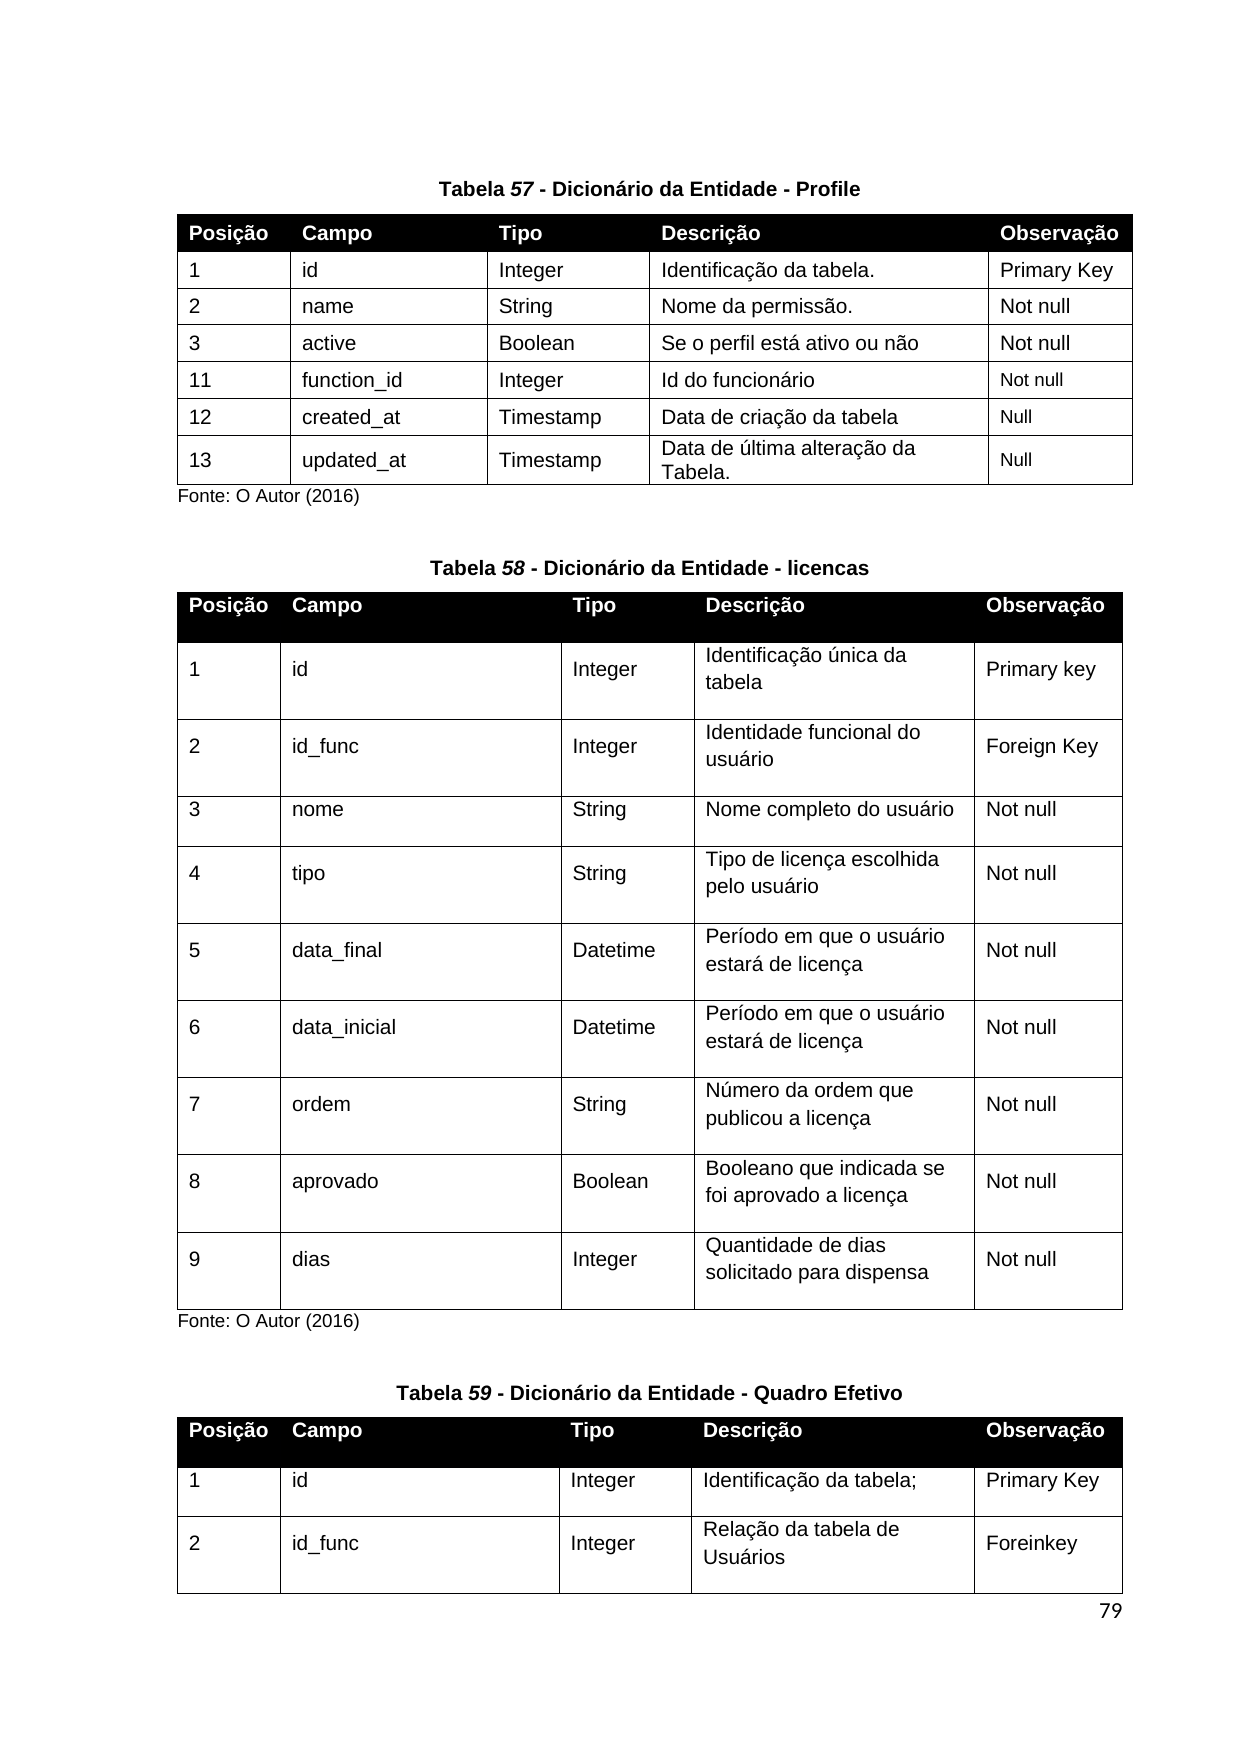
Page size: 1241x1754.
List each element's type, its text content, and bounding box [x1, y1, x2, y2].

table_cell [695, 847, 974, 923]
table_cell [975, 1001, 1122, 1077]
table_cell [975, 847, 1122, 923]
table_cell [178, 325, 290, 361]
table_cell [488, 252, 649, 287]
text Tabela 58 - Dicionário da Entidade - licencas [177, 555, 1122, 579]
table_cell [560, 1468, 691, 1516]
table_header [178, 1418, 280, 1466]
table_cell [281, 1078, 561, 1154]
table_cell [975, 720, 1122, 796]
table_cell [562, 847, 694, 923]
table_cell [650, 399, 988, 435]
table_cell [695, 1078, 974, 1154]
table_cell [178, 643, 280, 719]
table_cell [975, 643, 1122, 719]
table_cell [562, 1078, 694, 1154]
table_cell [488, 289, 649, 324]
text Fonte: O Autor (2016) [177, 1310, 1157, 1331]
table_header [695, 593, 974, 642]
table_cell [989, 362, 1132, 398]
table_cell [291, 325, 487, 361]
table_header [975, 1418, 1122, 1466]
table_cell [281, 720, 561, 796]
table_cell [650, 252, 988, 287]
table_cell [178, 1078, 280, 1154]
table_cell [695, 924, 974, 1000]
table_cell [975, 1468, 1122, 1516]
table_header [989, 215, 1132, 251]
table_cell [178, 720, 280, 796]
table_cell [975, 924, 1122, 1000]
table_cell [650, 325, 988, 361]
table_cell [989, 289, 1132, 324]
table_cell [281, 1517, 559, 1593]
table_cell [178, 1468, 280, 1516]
text Fonte: O Autor (2016) [177, 485, 1157, 506]
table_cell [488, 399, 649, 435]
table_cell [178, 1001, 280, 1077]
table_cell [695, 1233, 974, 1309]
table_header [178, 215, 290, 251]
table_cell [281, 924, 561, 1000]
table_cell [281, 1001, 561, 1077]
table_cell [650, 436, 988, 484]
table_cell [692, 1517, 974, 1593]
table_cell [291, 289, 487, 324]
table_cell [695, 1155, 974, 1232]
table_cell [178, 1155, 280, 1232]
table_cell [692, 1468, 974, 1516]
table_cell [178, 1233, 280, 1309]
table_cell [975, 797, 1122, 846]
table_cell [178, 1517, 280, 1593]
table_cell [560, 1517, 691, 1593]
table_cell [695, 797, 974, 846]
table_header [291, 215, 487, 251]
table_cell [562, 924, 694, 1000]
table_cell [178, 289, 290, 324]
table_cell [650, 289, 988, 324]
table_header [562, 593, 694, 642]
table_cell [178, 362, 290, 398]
text Tabela 57 - Dicionário da Entidade - Profile [177, 177, 1122, 201]
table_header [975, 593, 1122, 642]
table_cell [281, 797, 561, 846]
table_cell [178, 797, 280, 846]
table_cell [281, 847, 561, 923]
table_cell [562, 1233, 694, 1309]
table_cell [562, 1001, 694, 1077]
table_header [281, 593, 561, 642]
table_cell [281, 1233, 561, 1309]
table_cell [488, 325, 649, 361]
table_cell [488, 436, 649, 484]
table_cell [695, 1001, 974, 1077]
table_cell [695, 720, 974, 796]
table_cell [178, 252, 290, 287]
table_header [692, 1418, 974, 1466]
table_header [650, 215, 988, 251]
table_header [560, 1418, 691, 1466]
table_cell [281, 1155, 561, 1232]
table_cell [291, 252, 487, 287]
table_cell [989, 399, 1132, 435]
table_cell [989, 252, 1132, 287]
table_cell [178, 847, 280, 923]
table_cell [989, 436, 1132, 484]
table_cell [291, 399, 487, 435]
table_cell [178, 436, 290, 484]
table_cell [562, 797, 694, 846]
text Tabela 59 - Dicionário da Entidade - Quadro Efetivo [177, 1380, 1122, 1404]
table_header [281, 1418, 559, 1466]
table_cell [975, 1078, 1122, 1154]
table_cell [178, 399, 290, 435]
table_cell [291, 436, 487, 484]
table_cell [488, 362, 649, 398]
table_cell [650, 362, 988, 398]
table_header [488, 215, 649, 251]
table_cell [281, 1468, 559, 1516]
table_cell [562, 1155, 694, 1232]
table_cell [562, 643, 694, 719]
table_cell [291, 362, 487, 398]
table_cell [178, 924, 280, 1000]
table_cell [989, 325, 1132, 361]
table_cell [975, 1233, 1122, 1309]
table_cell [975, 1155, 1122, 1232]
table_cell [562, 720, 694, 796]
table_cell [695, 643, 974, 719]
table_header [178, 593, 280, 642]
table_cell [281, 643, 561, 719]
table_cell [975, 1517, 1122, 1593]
